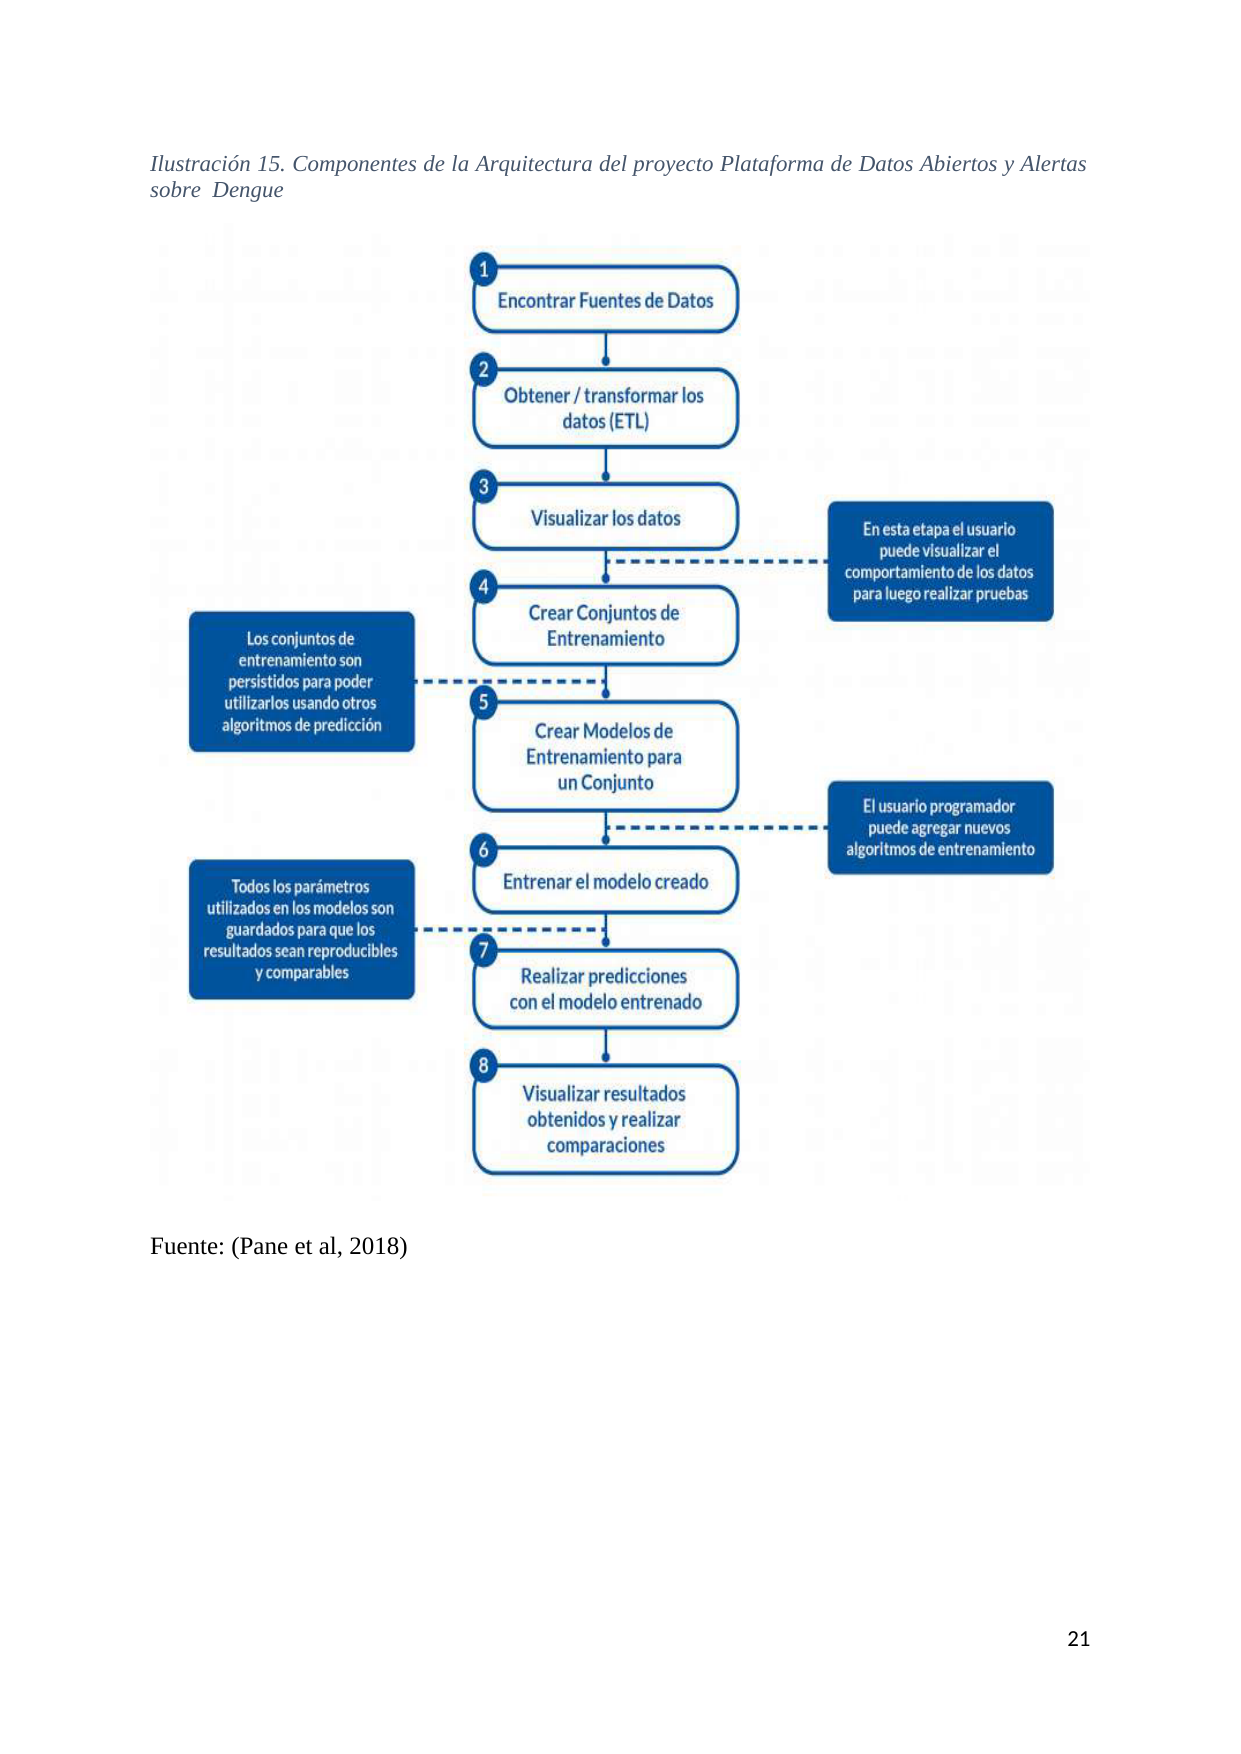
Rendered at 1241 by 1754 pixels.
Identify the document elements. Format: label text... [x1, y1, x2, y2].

text Fuente: (Pane et al, 2018) [150, 1231, 1090, 1260]
text Ilustración 15. Componentes de la Arquitectura del proyecto Plataforma de Datos Abiertos y Alertas sobre Dengue [150, 150, 1090, 203]
